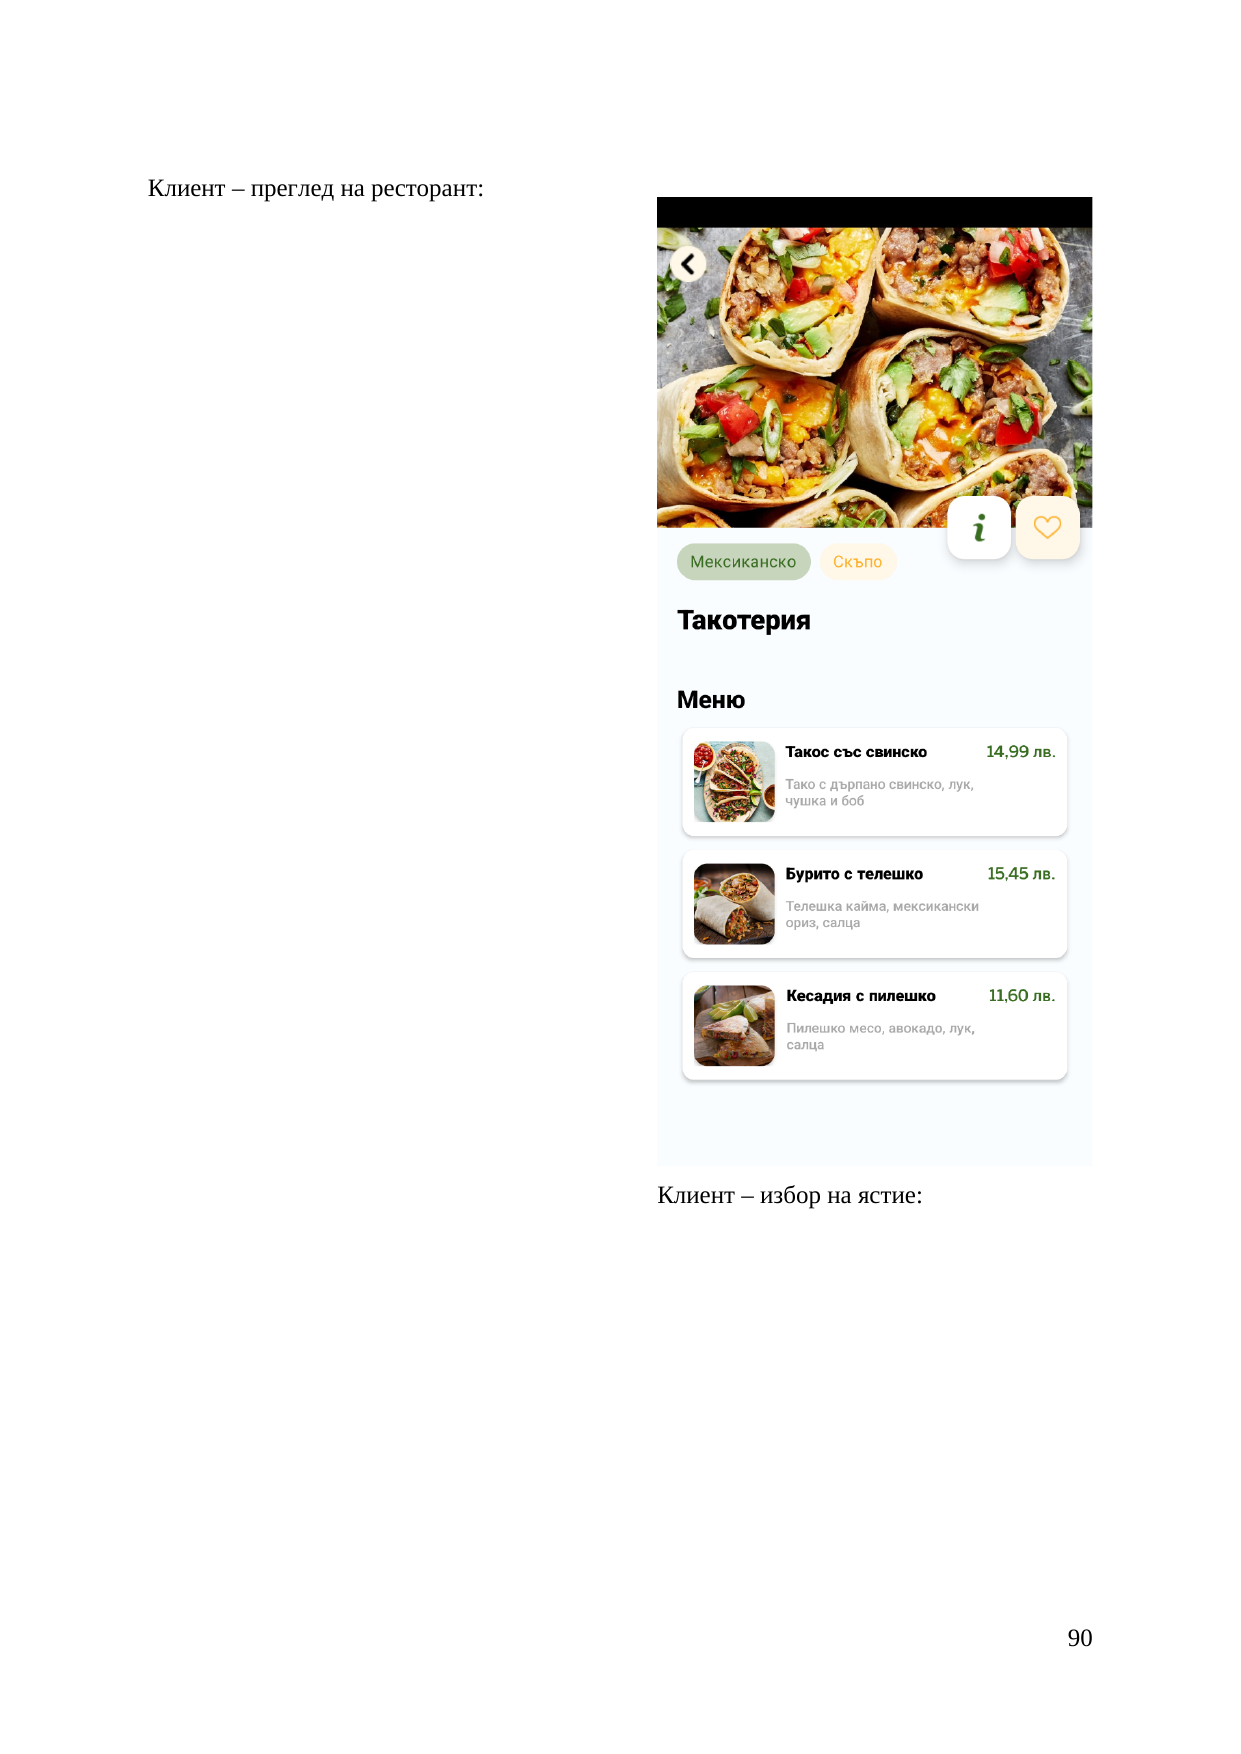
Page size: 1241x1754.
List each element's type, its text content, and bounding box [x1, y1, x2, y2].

picture [657, 197, 1093, 1166]
text Клиент – избор на ястие: [657, 1166, 1093, 1209]
text Клиент – преглед на ресторант: [148, 173, 583, 201]
